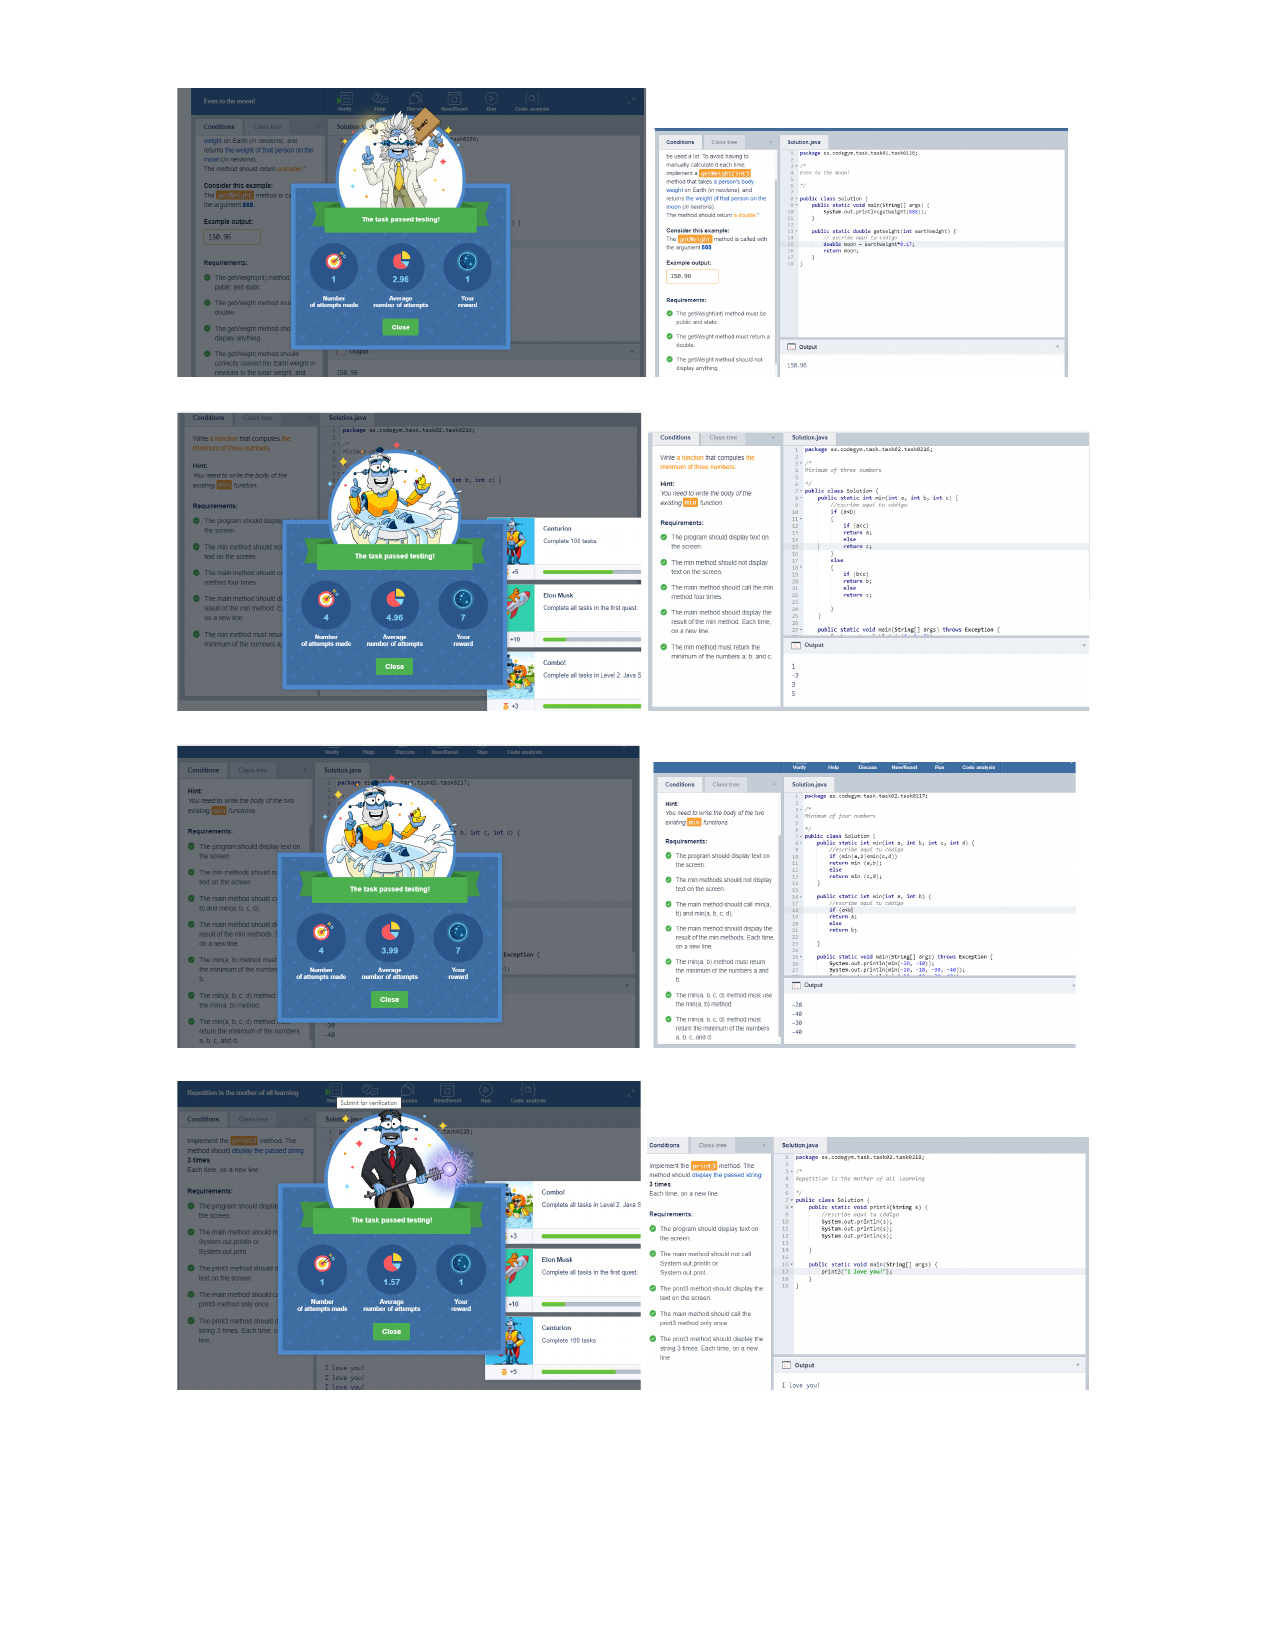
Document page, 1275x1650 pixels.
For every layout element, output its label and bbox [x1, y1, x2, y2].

picture [177, 744, 640, 1048]
picture [647, 430, 1090, 711]
picture [177, 1081, 641, 1390]
picture [177, 88, 647, 377]
picture [646, 762, 1076, 1048]
picture [647, 1137, 1089, 1390]
picture [177, 410, 642, 711]
picture [652, 128, 1069, 377]
